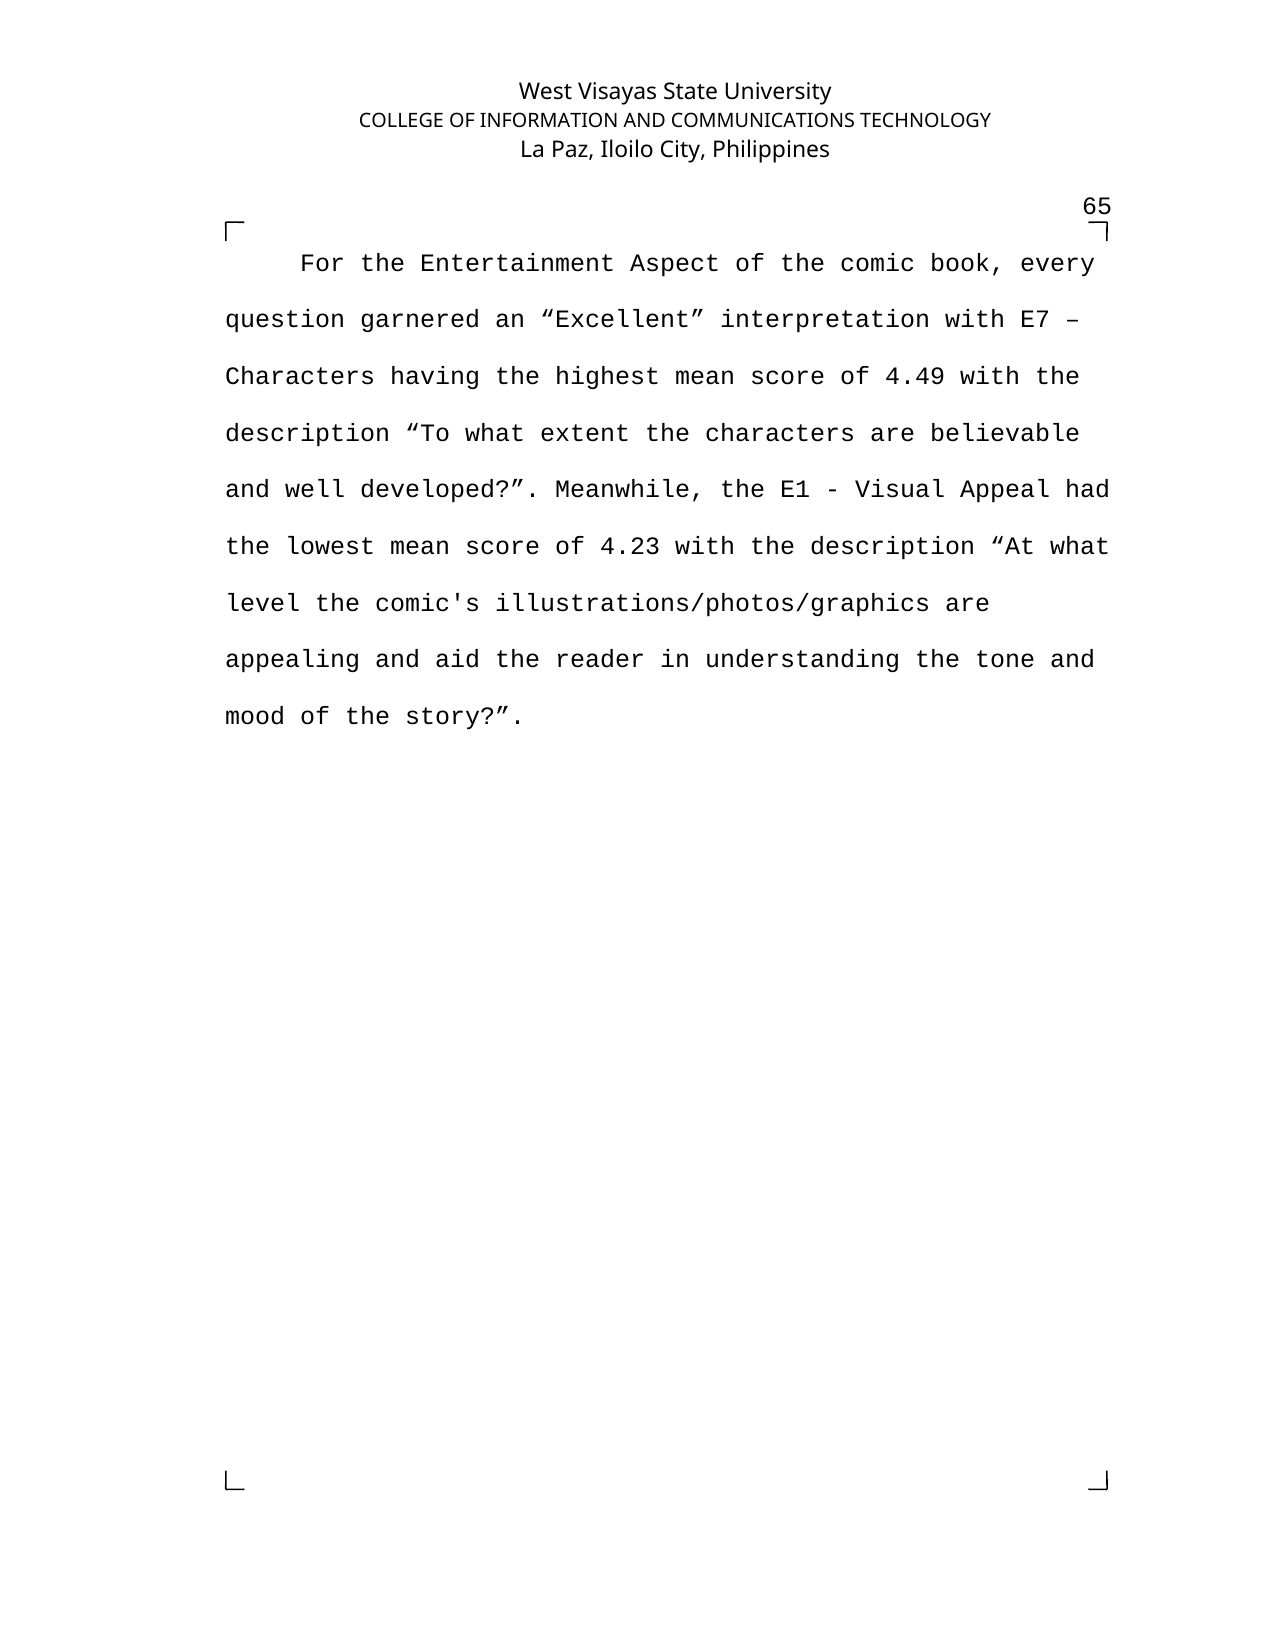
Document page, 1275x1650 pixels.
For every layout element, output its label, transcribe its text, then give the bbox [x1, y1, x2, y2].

text For the Entertainment Aspect of the comic book, every question garnered an “Excellent” interpretation with E7 – Characters having the highest mean score of 4.49 with the description “To what extent the characters are believable and well developed?”. Meanwhile, the E1 - Visual Appeal had the lowest mean score of 4.23 with the description “At what level the comic's illustrations/photos/graphics are appealing and aid the reader in understanding the tone and mood of the story?”. [225, 250, 1125, 732]
